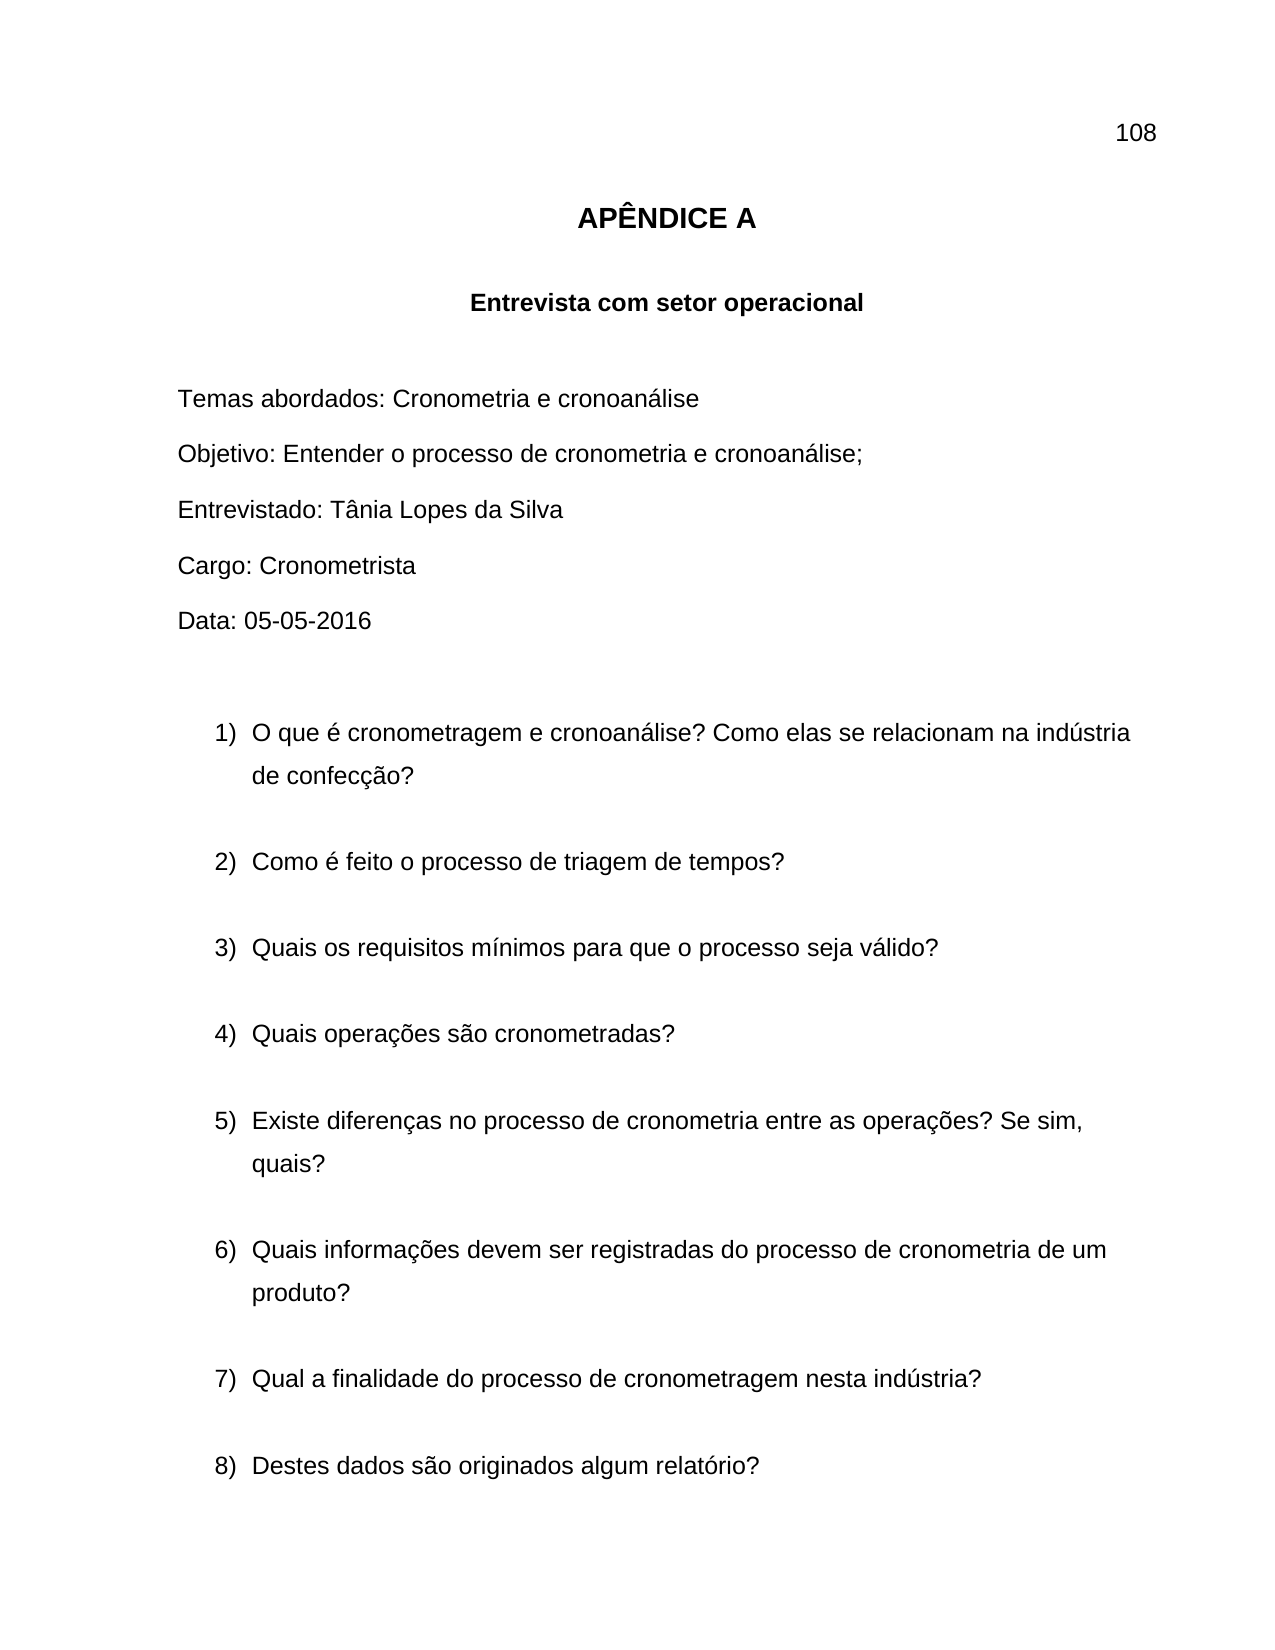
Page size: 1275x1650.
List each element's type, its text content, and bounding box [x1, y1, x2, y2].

text Data: 05-05-2016 [177, 606, 1157, 635]
text Objetivo: Entender o processo de cronometria e cronoanálise; [177, 439, 1157, 468]
list Quais operações são cronometradas? [214, 1019, 1157, 1048]
list O que é cronometragem e cronoanálise? Como elas se relacionam na indústria de confecção? [214, 718, 1157, 789]
list Como é feito o processo de triagem de tempos? [214, 847, 1157, 919]
subtitle Apêndice A [177, 201, 1157, 234]
list Destes dados são originados algum relatório? [214, 1451, 1157, 1479]
list Existe diferenças no processo de cronometria entre as operações? Se sim, quais? [214, 1106, 1157, 1221]
list Quais informações devem ser registradas do processo de cronometria de um produto? [214, 1235, 1157, 1350]
list Quais os requisitos mínimos para que o processo seja válido? [214, 933, 1157, 1005]
text Entrevista com setor operacional [177, 288, 1157, 317]
text Cargo: Cronometrista [177, 551, 1157, 579]
text Temas abordados: Cronometria e cronoanálise [177, 384, 1157, 413]
list Qual a finalidade do processo de cronometragem nesta indústria? [214, 1364, 1157, 1393]
text Entrevistado: Tânia Lopes da Silva [177, 495, 1157, 524]
